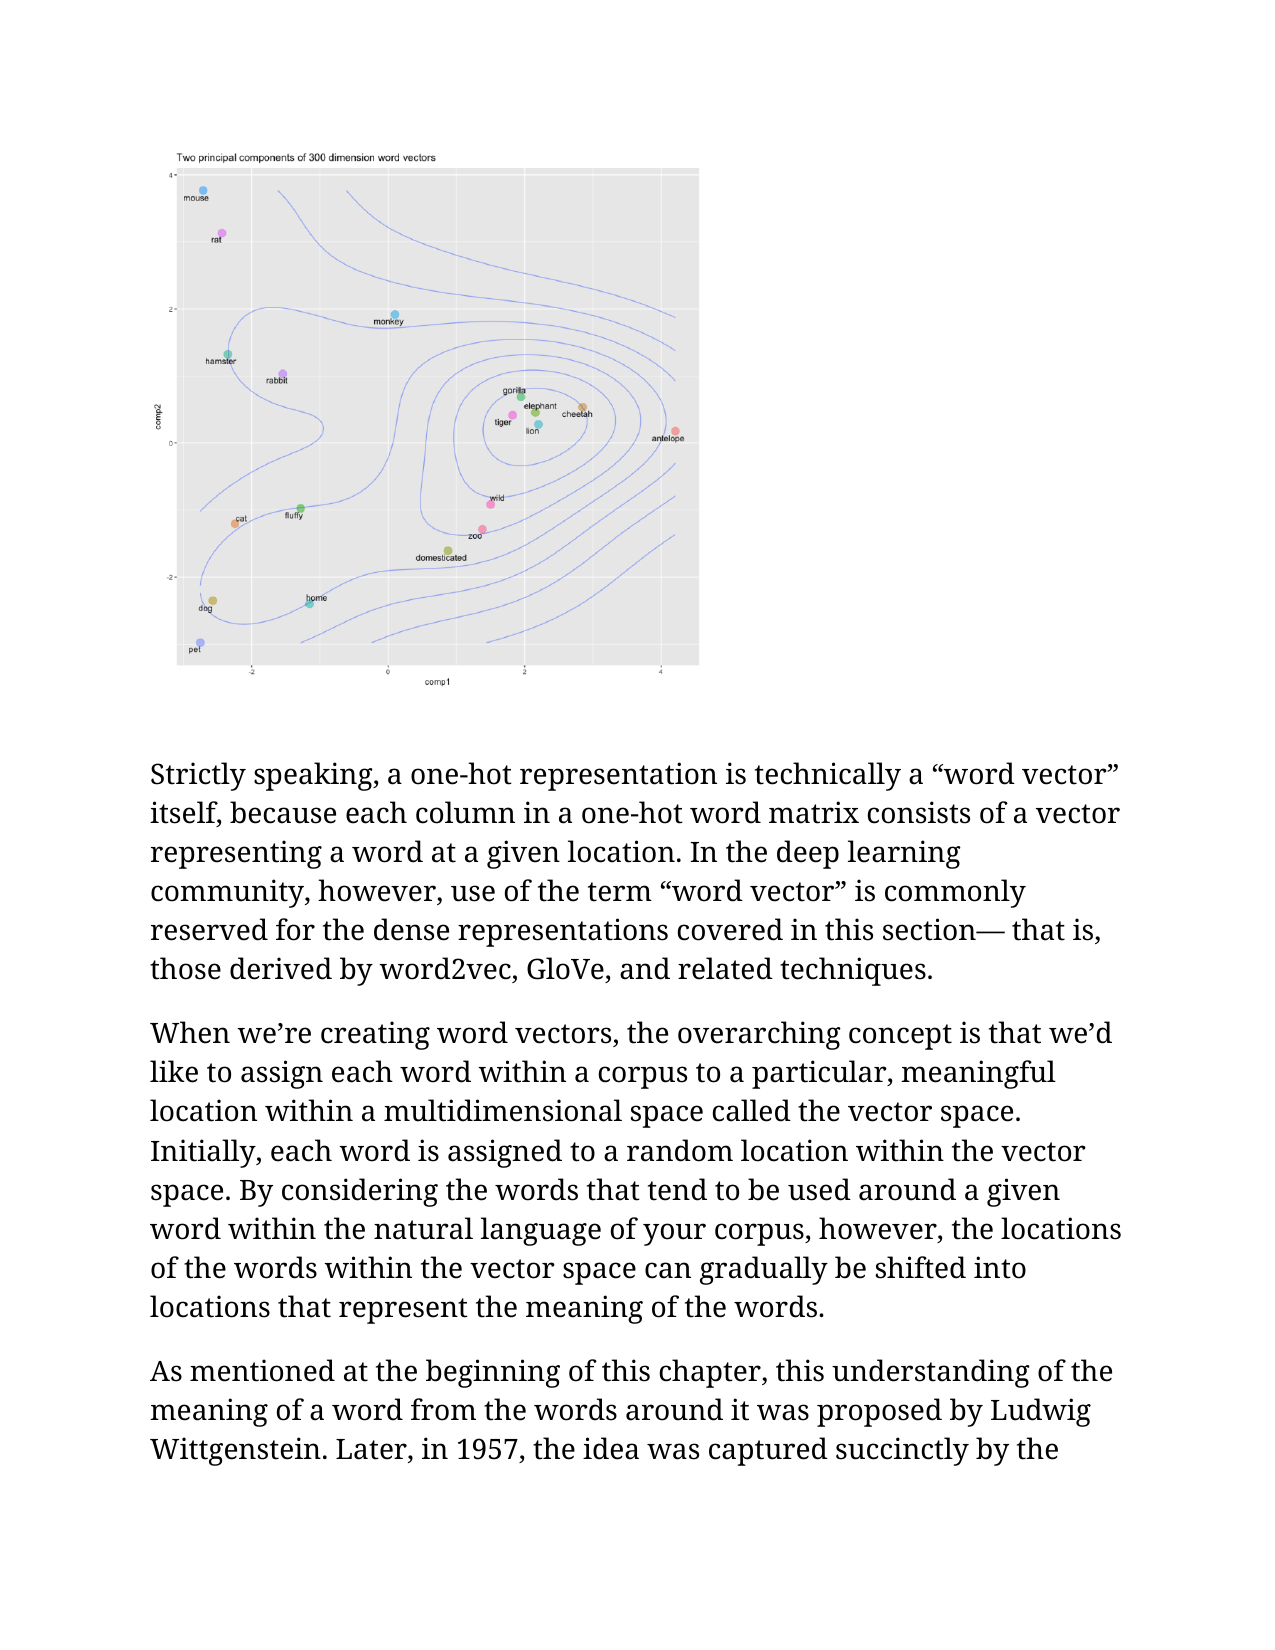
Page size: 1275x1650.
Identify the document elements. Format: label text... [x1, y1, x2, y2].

text Strictly speaking, a one-hot representation is technically a “word vector” itself, because each column in a one-hot word matrix consists of a vector representing a word at a given location. In the deep learning community, however, use of the term “word vector” is commonly reserved for the dense representations covered in this section— that is, those derived by word2vec, GloVe, and related techniques. [150, 753, 1125, 988]
picture [150, 150, 703, 690]
text When we’re creating word vectors, the overarching concept is that we’d like to assign each word within a corpus to a particular, meaningful location within a multidimensional space called the vector space. Initially, each word is assigned to a random location within the vector space. By considering the words that tend to be used around a given word within the natural language of your corpus, however, the locations of the words within the vector space can gradually be shifted into locations that represent the meaning of the words. [150, 1013, 1125, 1325]
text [150, 1350, 1125, 1468]
